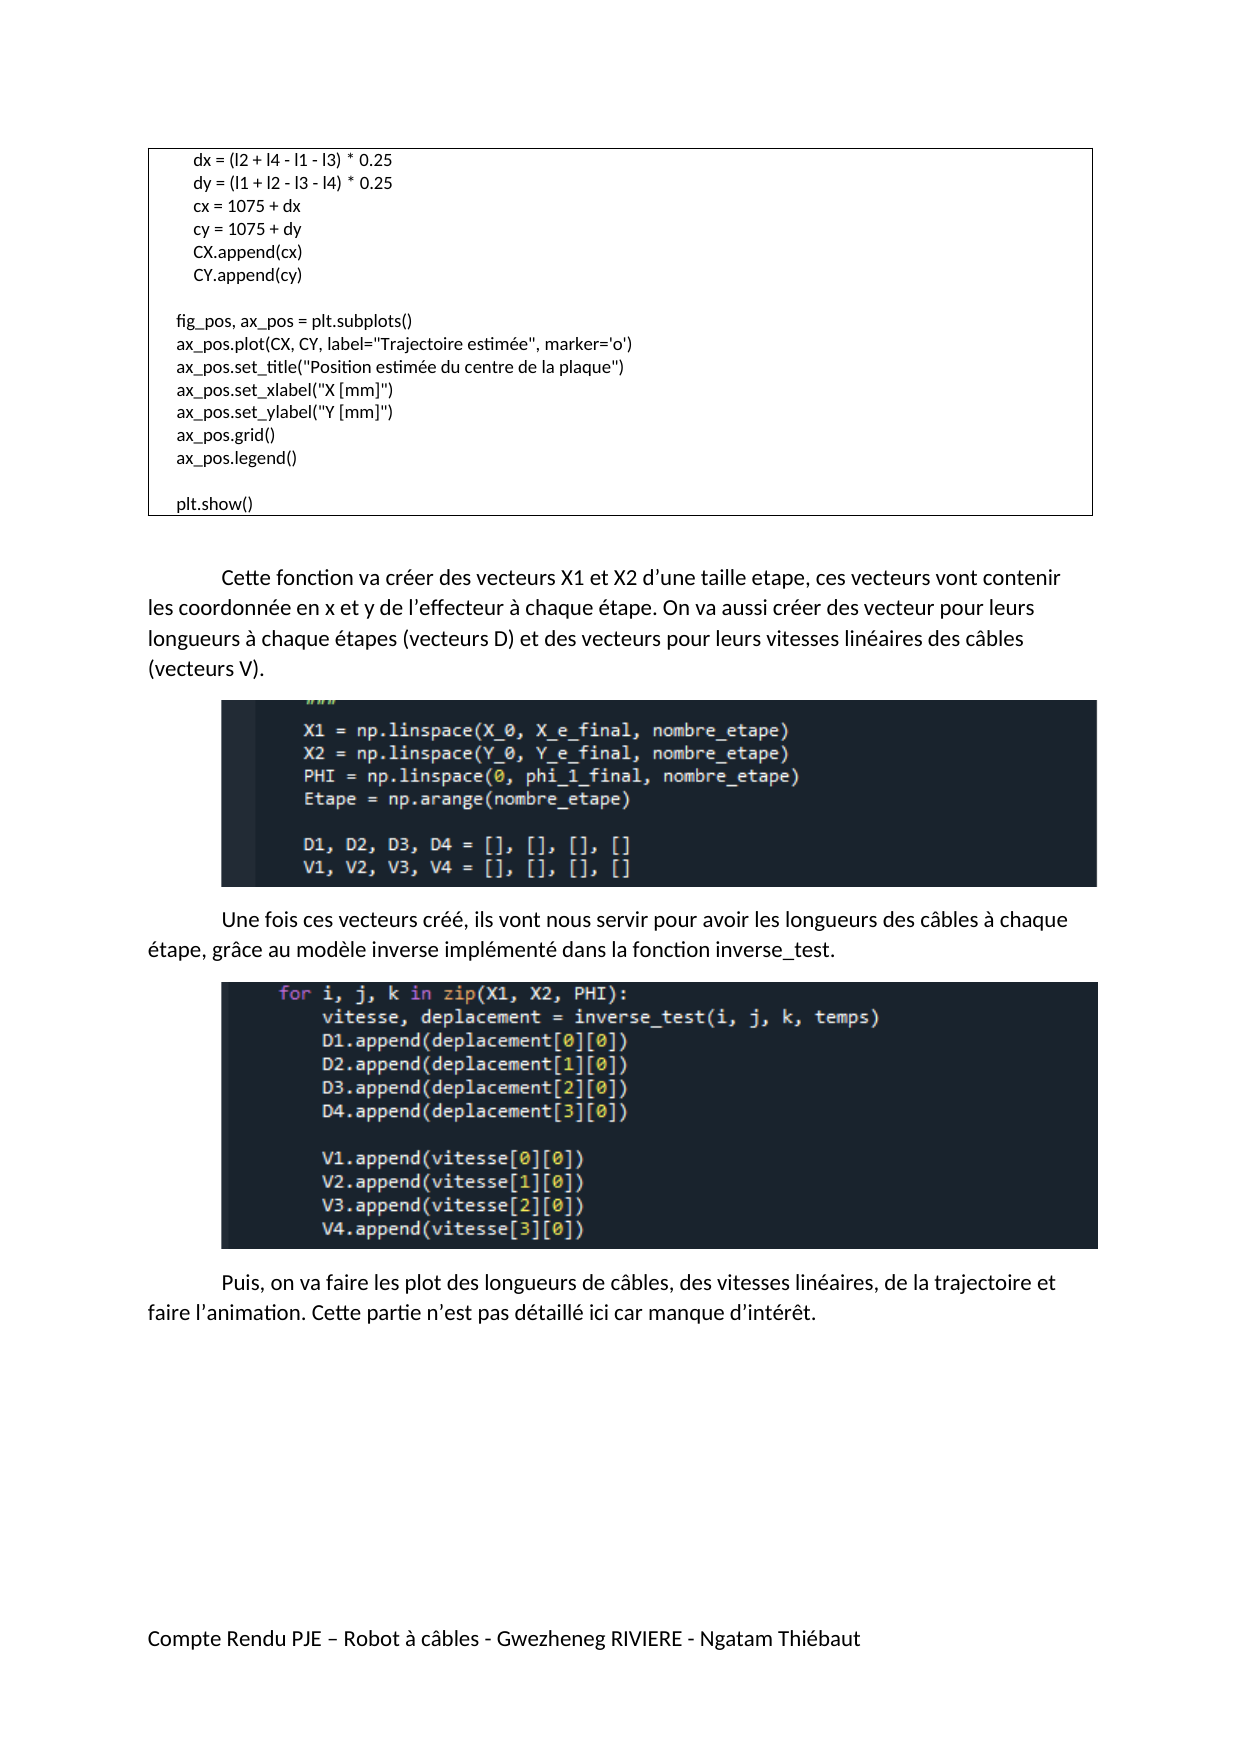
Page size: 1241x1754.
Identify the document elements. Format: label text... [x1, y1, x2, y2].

text Cette fonction va créer des vecteurs X1 et X2 d’une taille etape, ces vecteurs vont contenir les coordonnée en x et y de l’effecteur à chaque étape. On va aussi créer des vecteur pour leurs longueurs à chaque étapes (vecteurs D) et des vecteurs pour leurs vitesses linéaires des câbles (vecteurs V). [148, 563, 1093, 682]
picture [221, 700, 1098, 887]
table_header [149, 149, 1092, 515]
text Puis, on va faire les plot des longueurs de câbles, des vitesses linéaires, de la trajectoire et faire l’animation. Cette partie n’est pas détaillé ici car manque d’intérêt. [148, 1268, 1093, 1326]
text Une fois ces vecteurs créé, ils vont nous servir pour avoir les longueurs des câbles à chaque étape, grâce au modèle inverse implémenté dans la fonction inverse_test. [148, 905, 1093, 963]
picture [221, 982, 1098, 1249]
